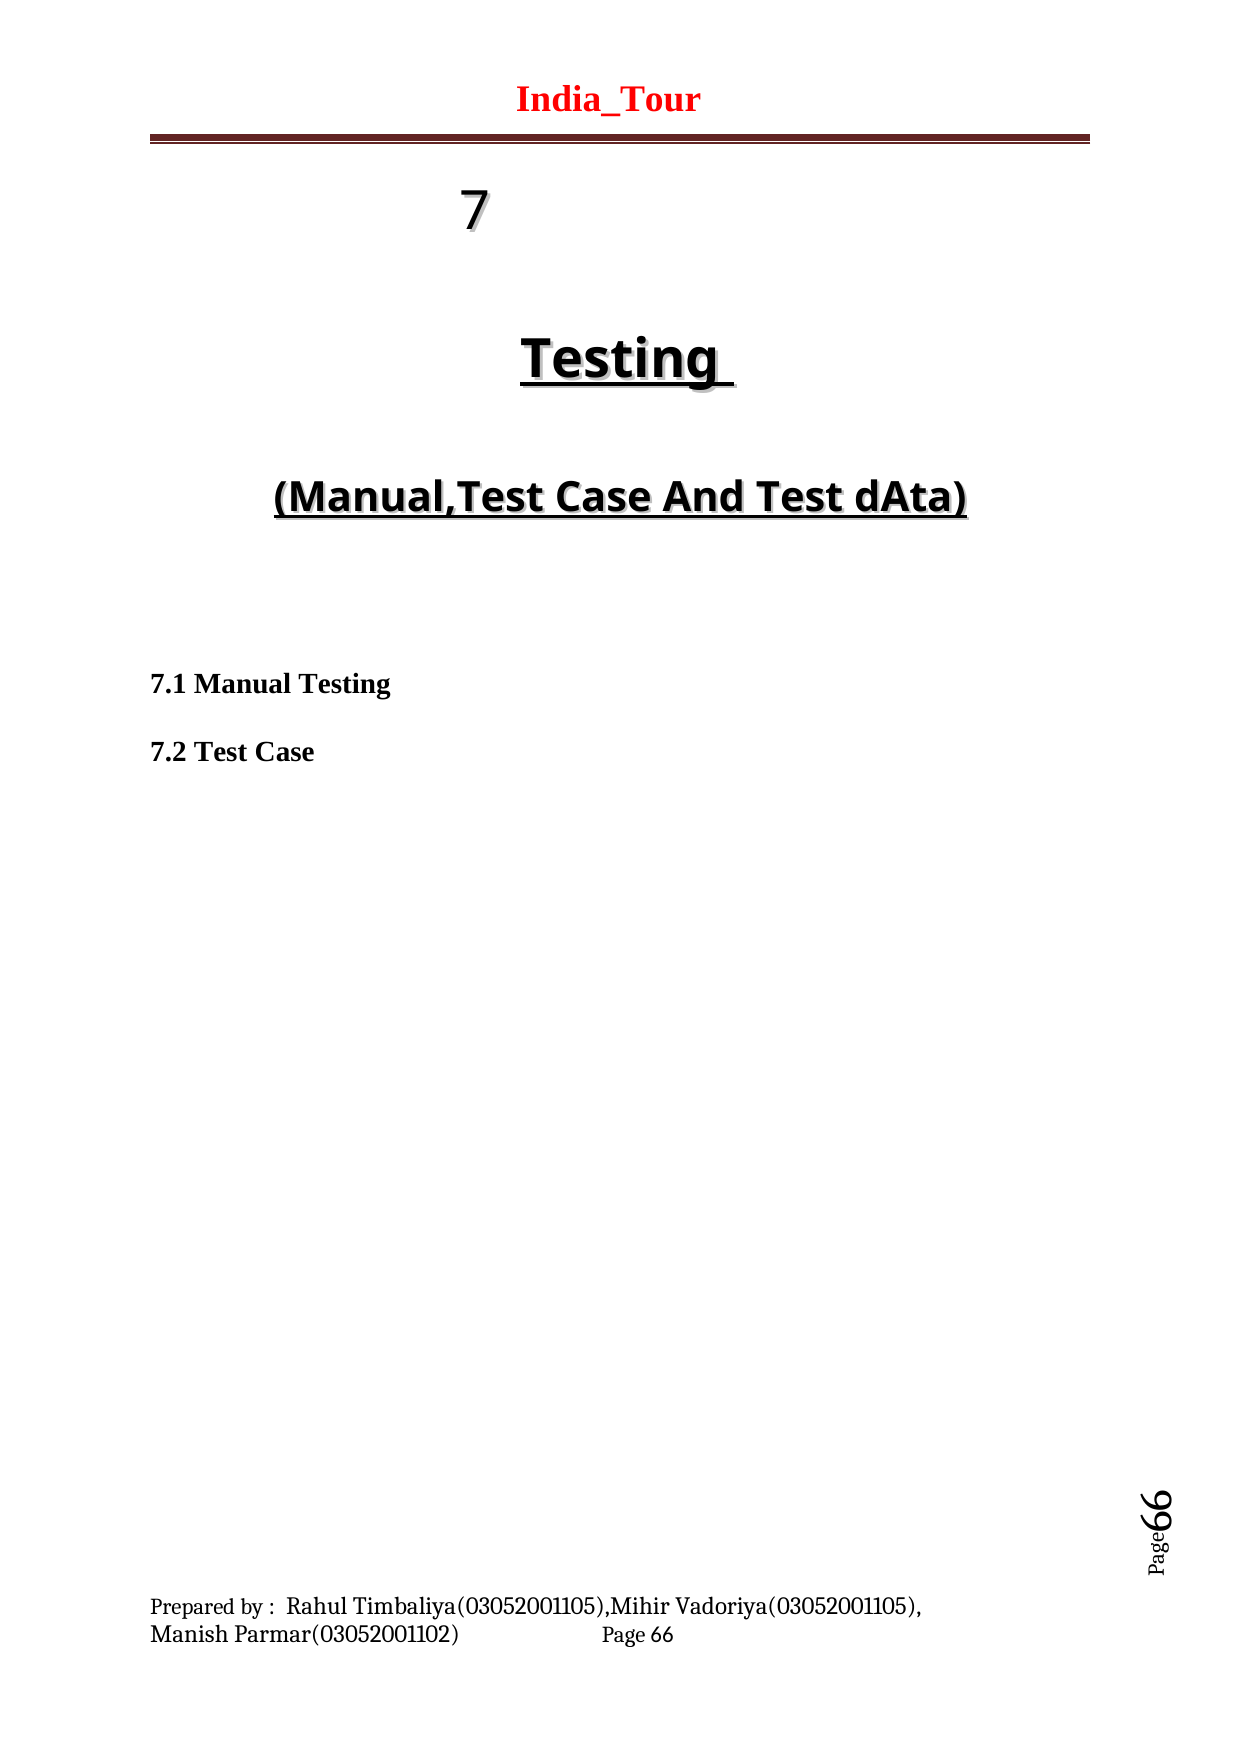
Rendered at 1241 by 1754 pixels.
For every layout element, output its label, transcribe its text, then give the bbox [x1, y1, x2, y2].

text 7.2 Test Case [150, 734, 1090, 767]
text (Manual,Test Case And Test dAta) [150, 467, 1090, 524]
text 7.1 Manual Testing [150, 667, 1090, 700]
text Testing [150, 319, 1090, 393]
text 7 [150, 172, 1090, 246]
